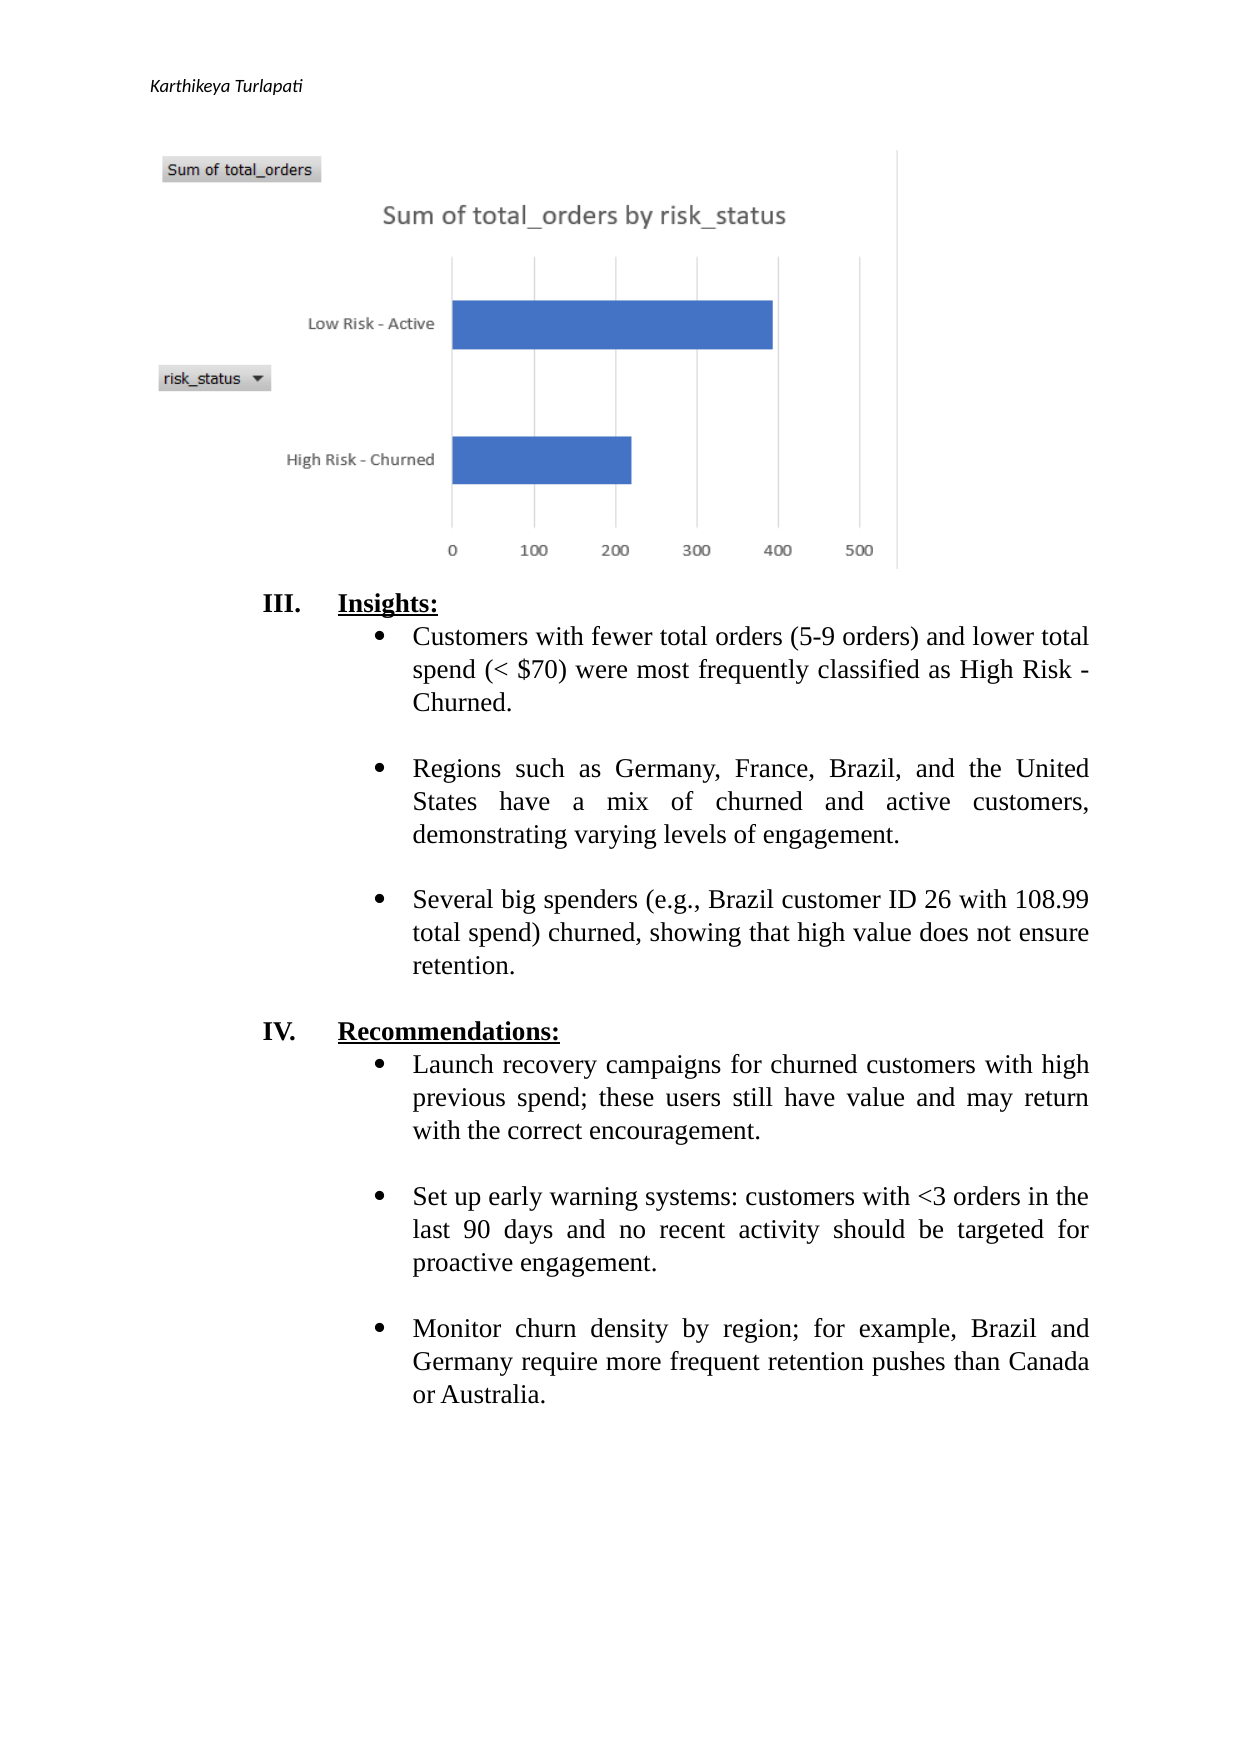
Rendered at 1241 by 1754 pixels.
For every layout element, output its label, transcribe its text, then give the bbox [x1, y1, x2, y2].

list Several big spenders (e.g., Brazil customer ID 26 with 108.99 total spend) churned, showing that high value does not ensure retention. [375, 883, 1090, 981]
list Monitor churn density by region; for example, Brazil and Germany require more frequent retention pushes than Canada or Australia. [375, 1312, 1090, 1409]
list Launch recovery campaigns for churned customers with high previous spend; these users still have value and may return with the correct encouragement. [375, 1048, 1090, 1145]
list Insights: [262, 587, 1090, 618]
list Customers with fewer total orders (5-9 orders) and lower total spend (< $70) were most frequently classified as High Risk - Churned. [375, 620, 1090, 717]
picture [150, 150, 898, 569]
list Set up early warning systems: customers with <3 orders in the last 90 days and no recent activity should be targeted for proactive engagement. [375, 1180, 1090, 1277]
list Regions such as Germany, France, Brazil, and the United States have a mix of churned and active customers, demonstrating varying levels of engagement. [375, 752, 1090, 849]
list Recommendations: [262, 1015, 1090, 1046]
